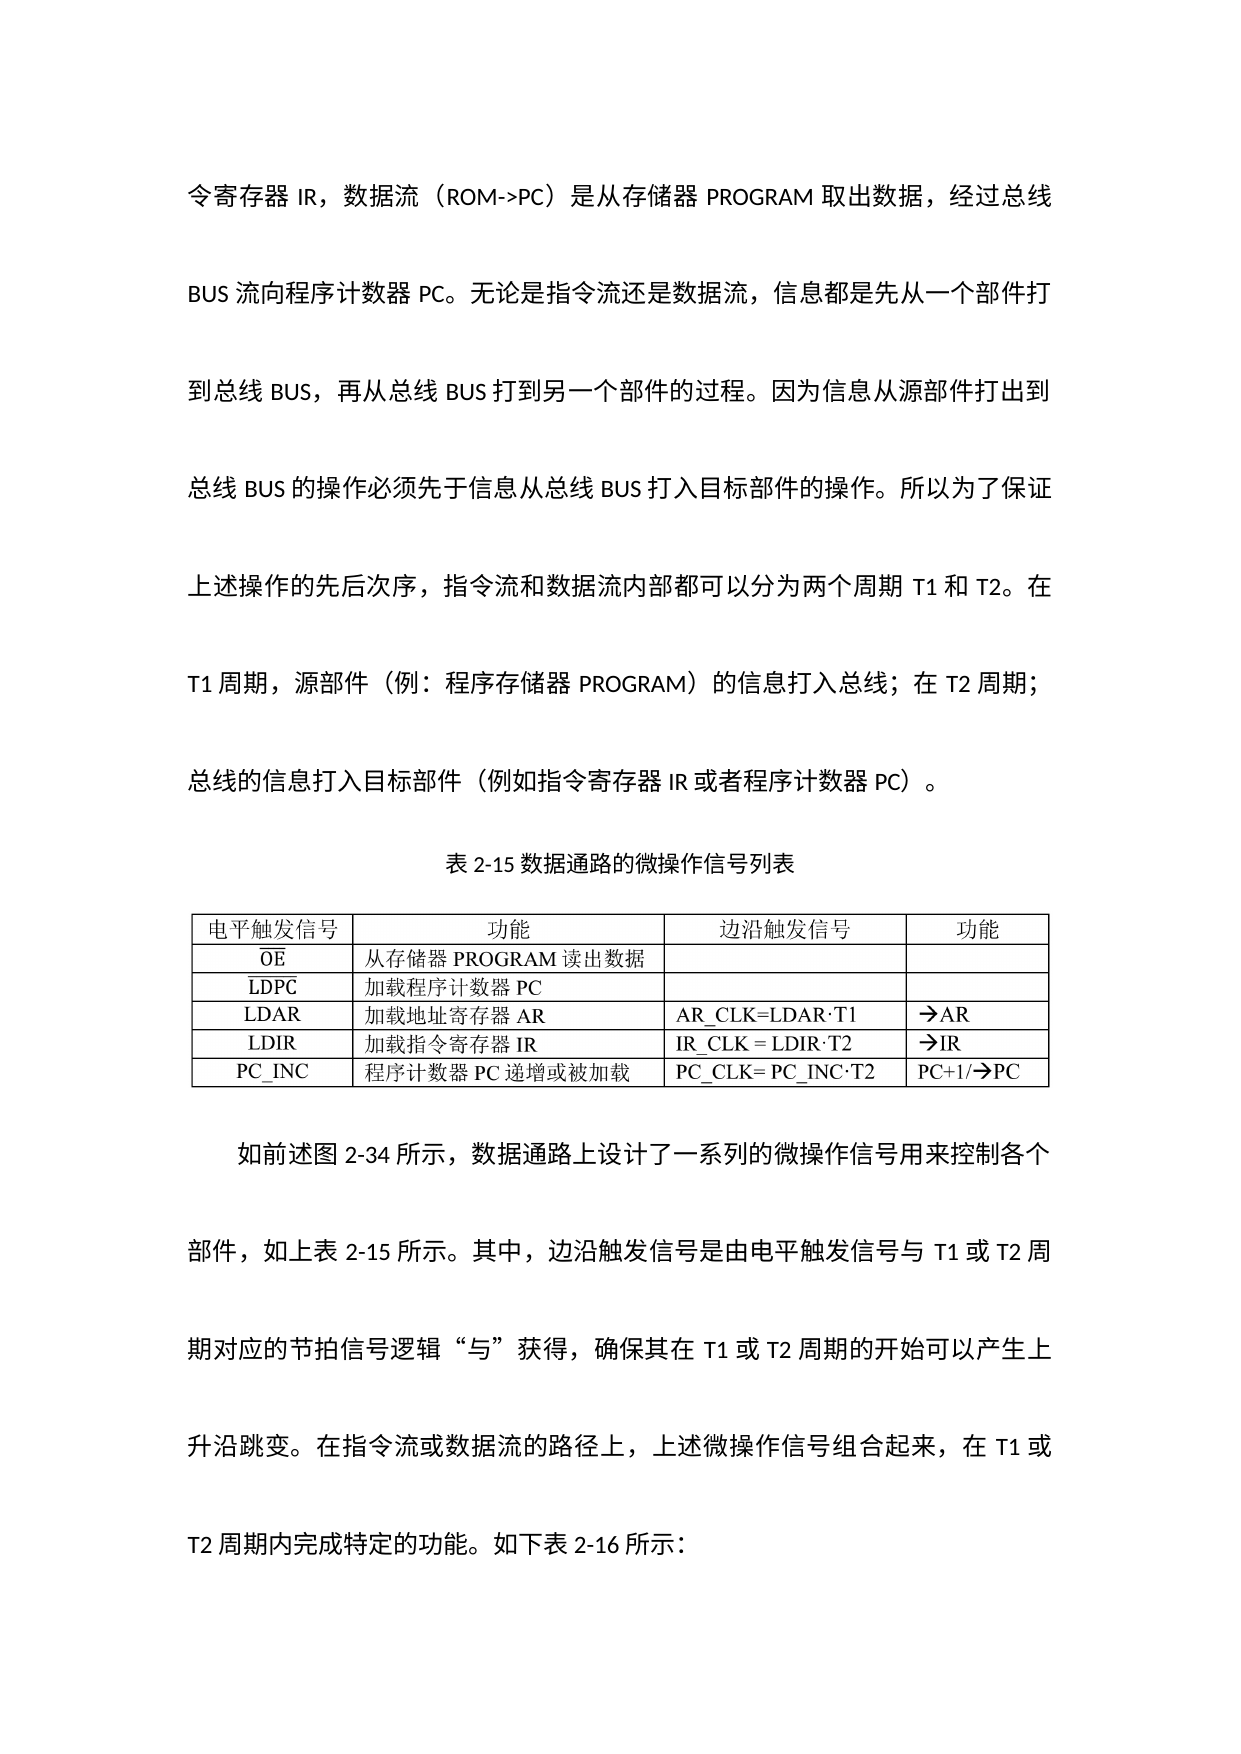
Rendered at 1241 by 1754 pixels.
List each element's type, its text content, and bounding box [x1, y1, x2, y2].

text 表 2-15 数据通路的微操作信号列表 [187, 830, 1053, 895]
text 如前述图 2-34 所示，数据通路上设计了一系列的微操作信号用来控制各个部件，如上表 2-15 所示。其中，边沿触发信号是由电平触发信号与 T1 或 T2 周期对应的节拍信号逻辑“与”获得，确保其在 T1 或 T2 周期的开始可以产生上升沿跳变。在指令流或数据流的路径上，上述微操作信号组合起来，在 T1 或 T2 周期内完成特定的功能。如下表 2-16 所示： [187, 1120, 1053, 1575]
picture [187, 911, 1053, 1088]
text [187, 162, 1053, 812]
